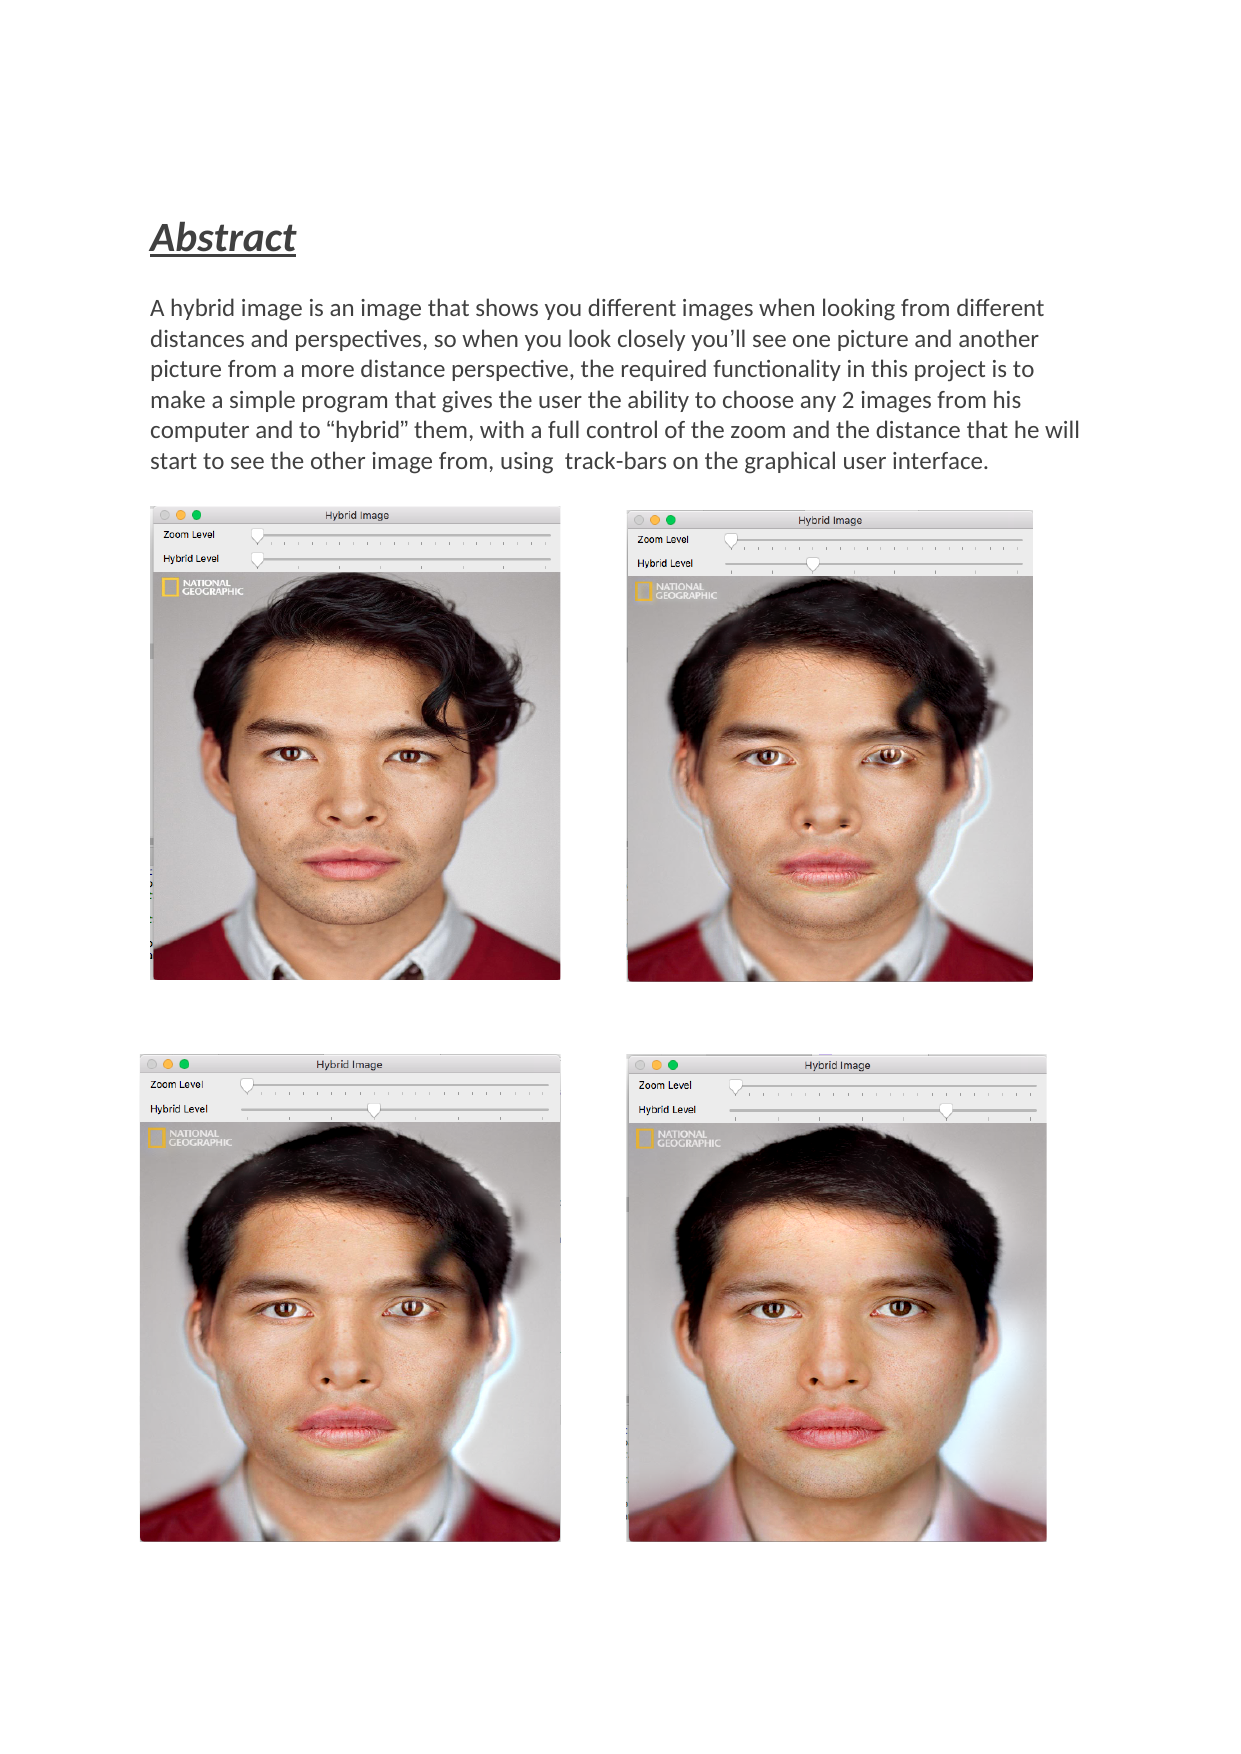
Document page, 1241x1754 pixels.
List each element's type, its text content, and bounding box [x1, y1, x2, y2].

picture [150, 506, 561, 980]
picture [626, 510, 1033, 982]
text A hybrid image is an image that shows you different images when looking from different distances and perspectives, so when you look closely you’ll see one picture and another picture from a more distance perspective, the required functionality in this project is to make a simple program that gives the user the ability to choose any 2 images from his computer and to “hybrid” them, with a full control of the zoom and the distance that he will start to see the other image from, using track-bars on the graphical user interface. [150, 292, 1090, 476]
picture [139, 1054, 561, 1542]
text Abstract [150, 211, 1090, 262]
picture [626, 1054, 1047, 1542]
